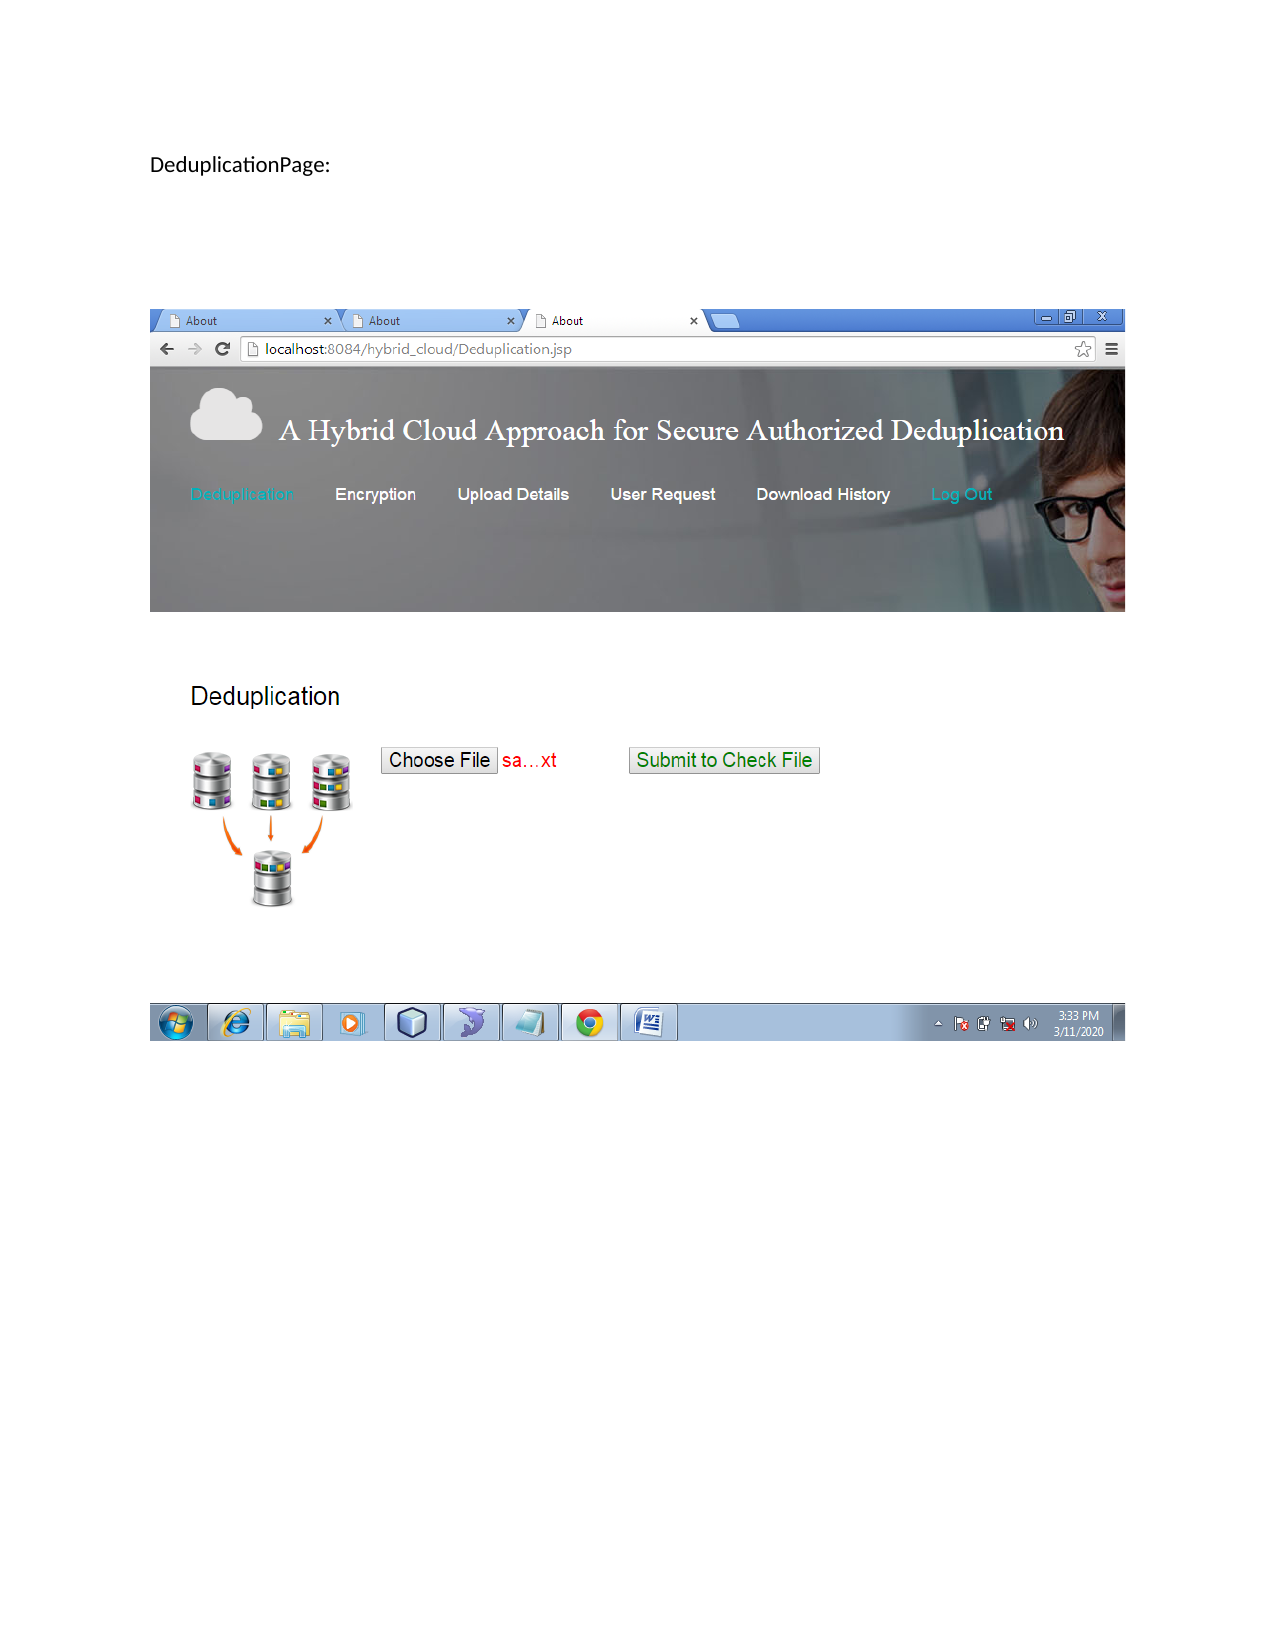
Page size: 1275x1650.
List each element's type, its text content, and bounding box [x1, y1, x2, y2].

text DeduplicationPage: [150, 150, 1125, 178]
picture [150, 309, 1125, 1041]
